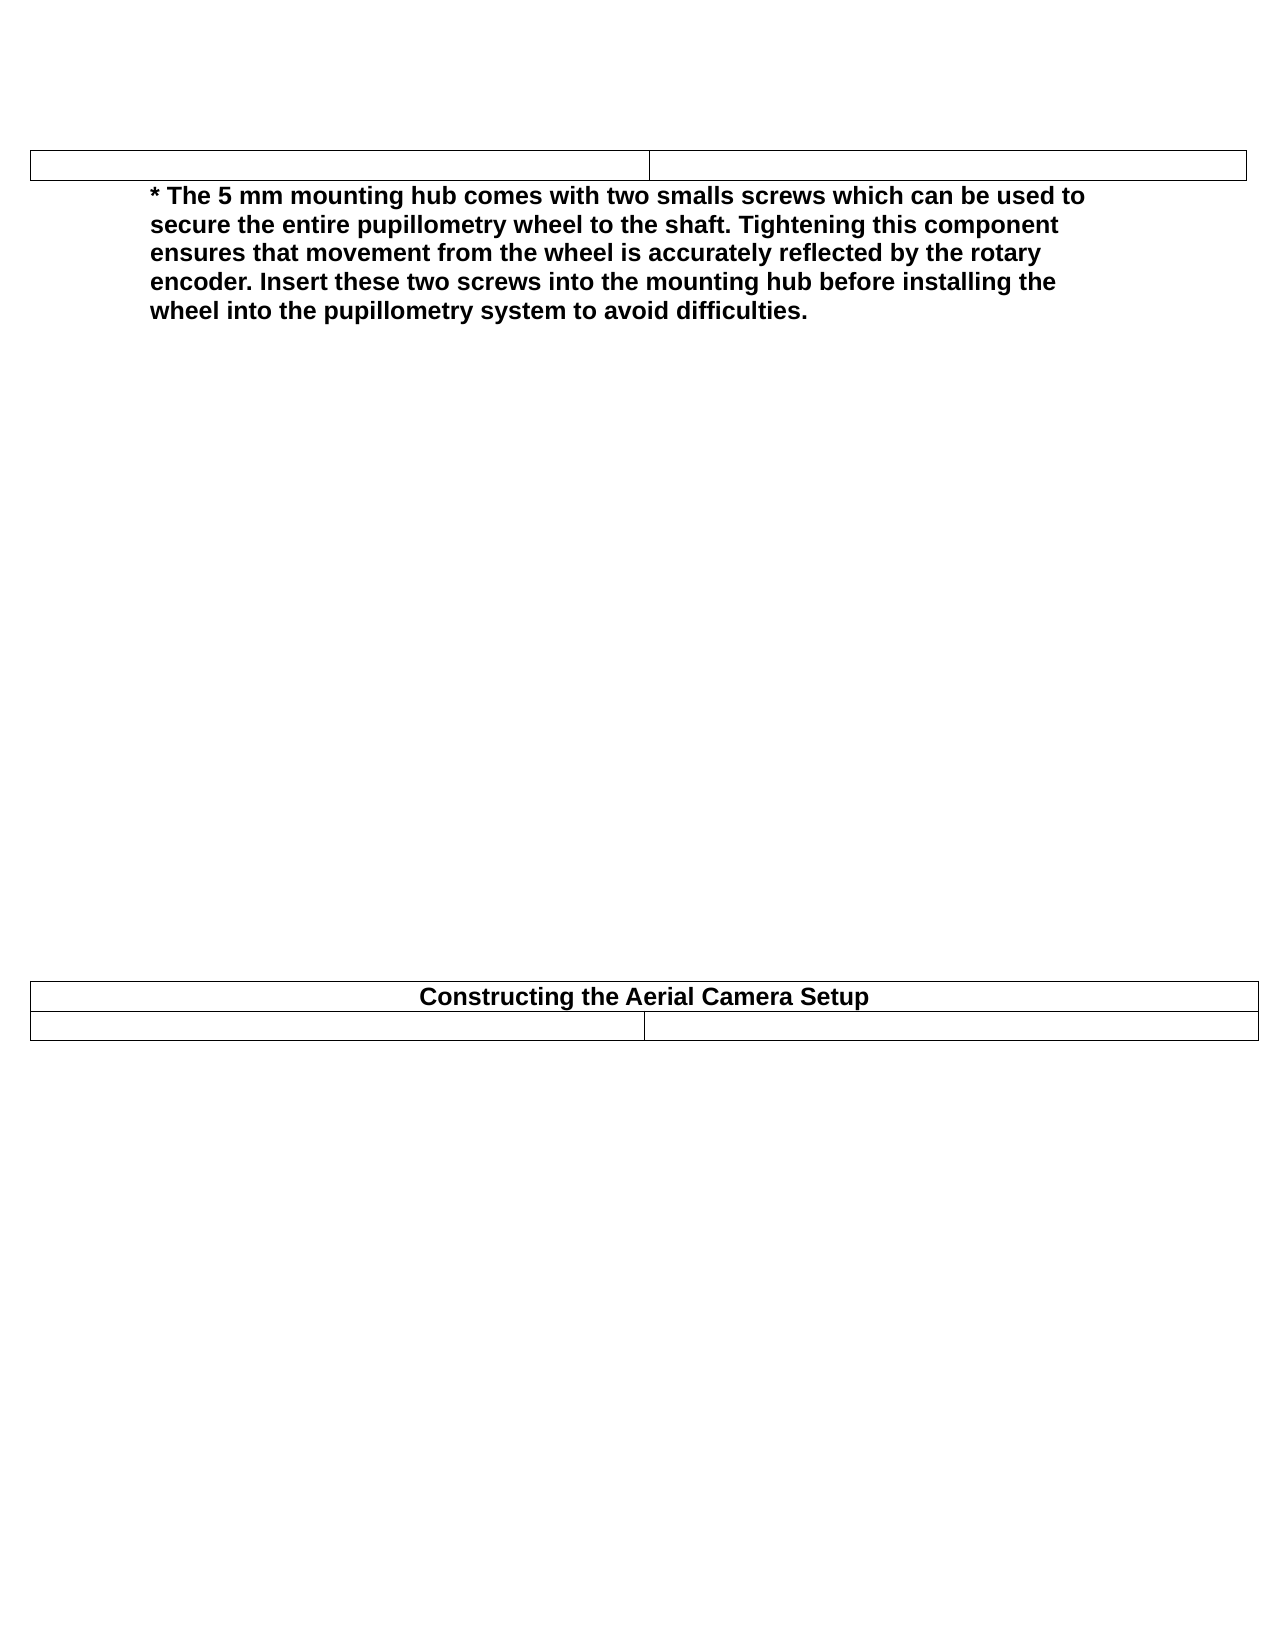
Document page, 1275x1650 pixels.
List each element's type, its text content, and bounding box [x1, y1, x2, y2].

table_cell [645, 1012, 1258, 1040]
text * The 5 mm mounting hub comes with two smalls screws which can be used to secure the entire pupillometry wheel to the shaft. Tightening this component ensures that movement from the wheel is accurately reflected by the rotary encoder. Insert these two screws into the mounting hub before installing the wheel into the pupillometry system to avoid difficulties. [150, 181, 1125, 324]
table_cell [650, 151, 1246, 180]
table_cell [31, 151, 649, 180]
table_cell [31, 1012, 644, 1040]
table_header Constructing the Aerial Camera Setup [31, 982, 1258, 1011]
